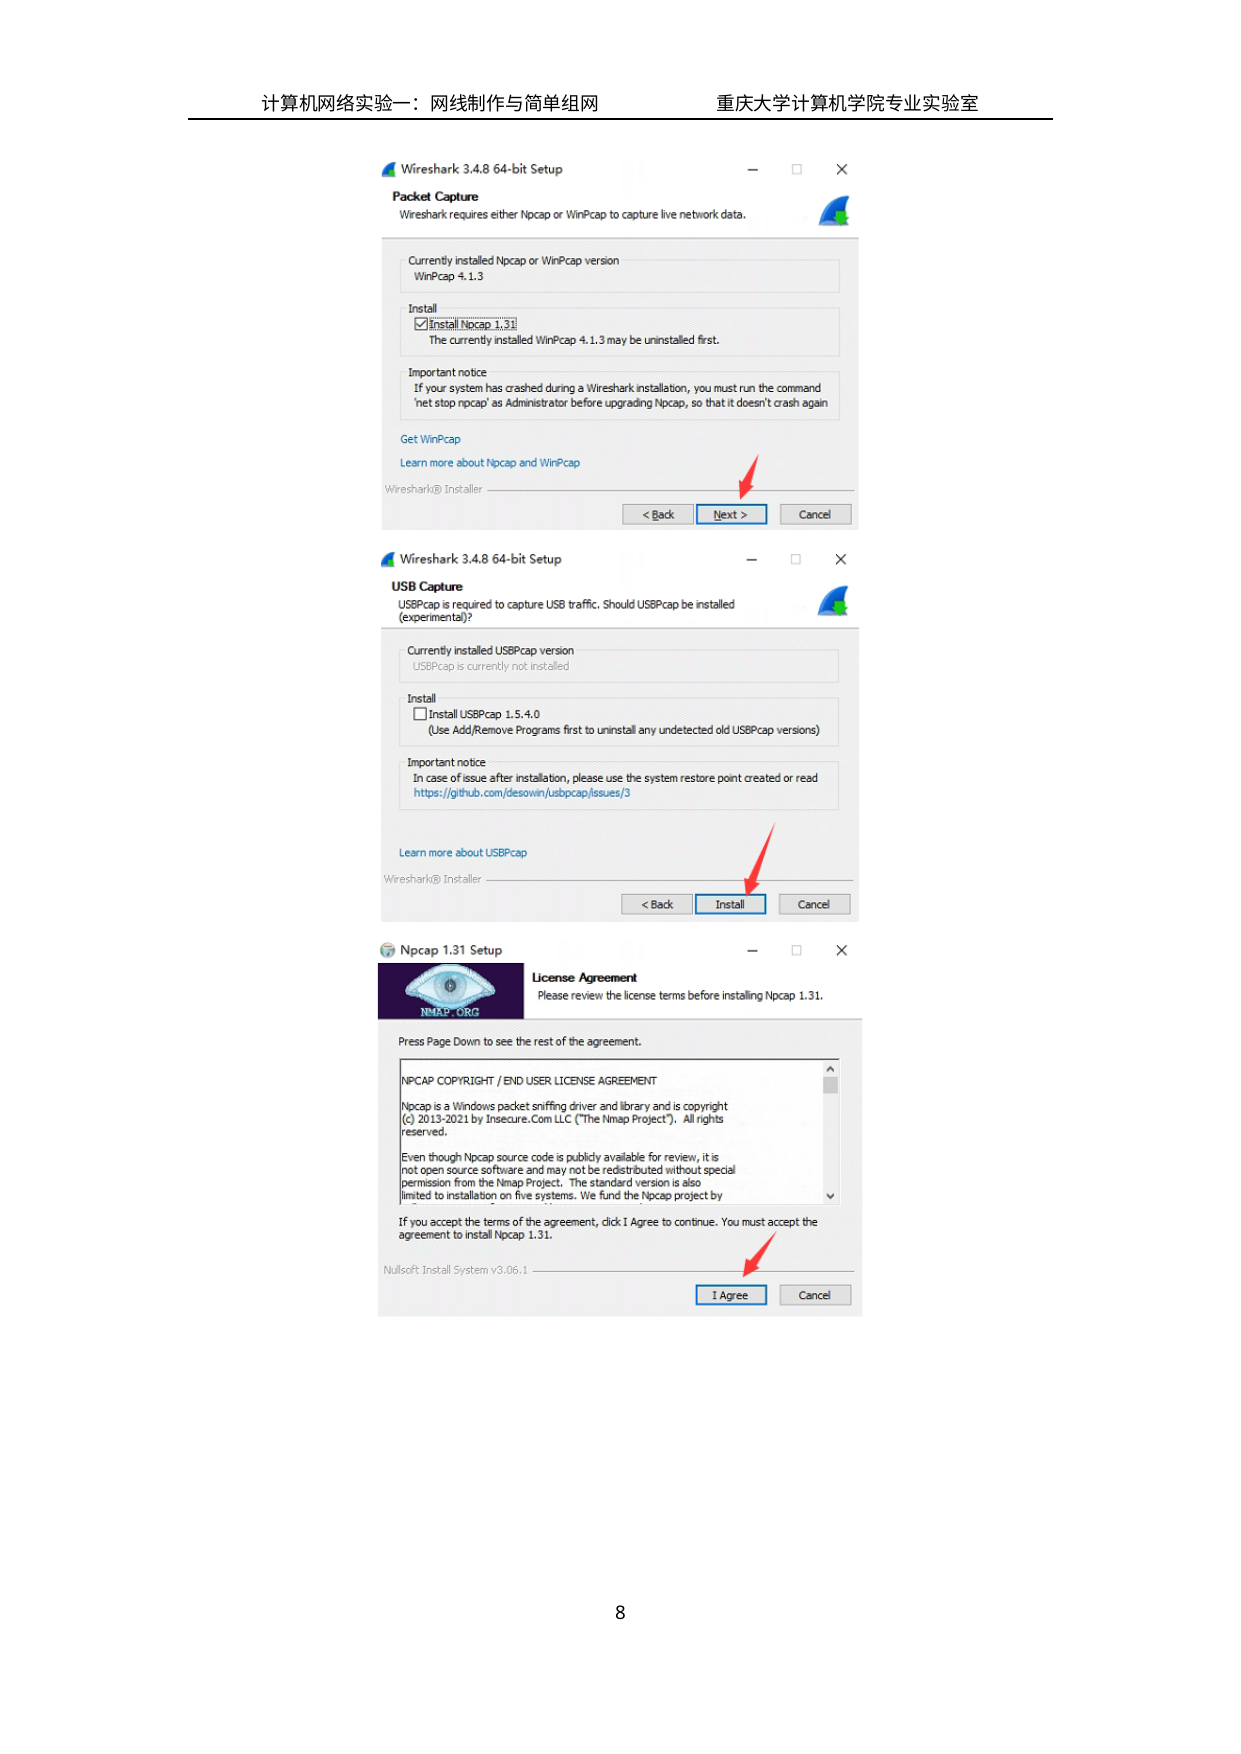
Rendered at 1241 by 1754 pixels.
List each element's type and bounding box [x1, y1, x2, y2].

picture [381, 549, 860, 922]
picture [377, 939, 863, 1317]
picture [381, 159, 859, 530]
